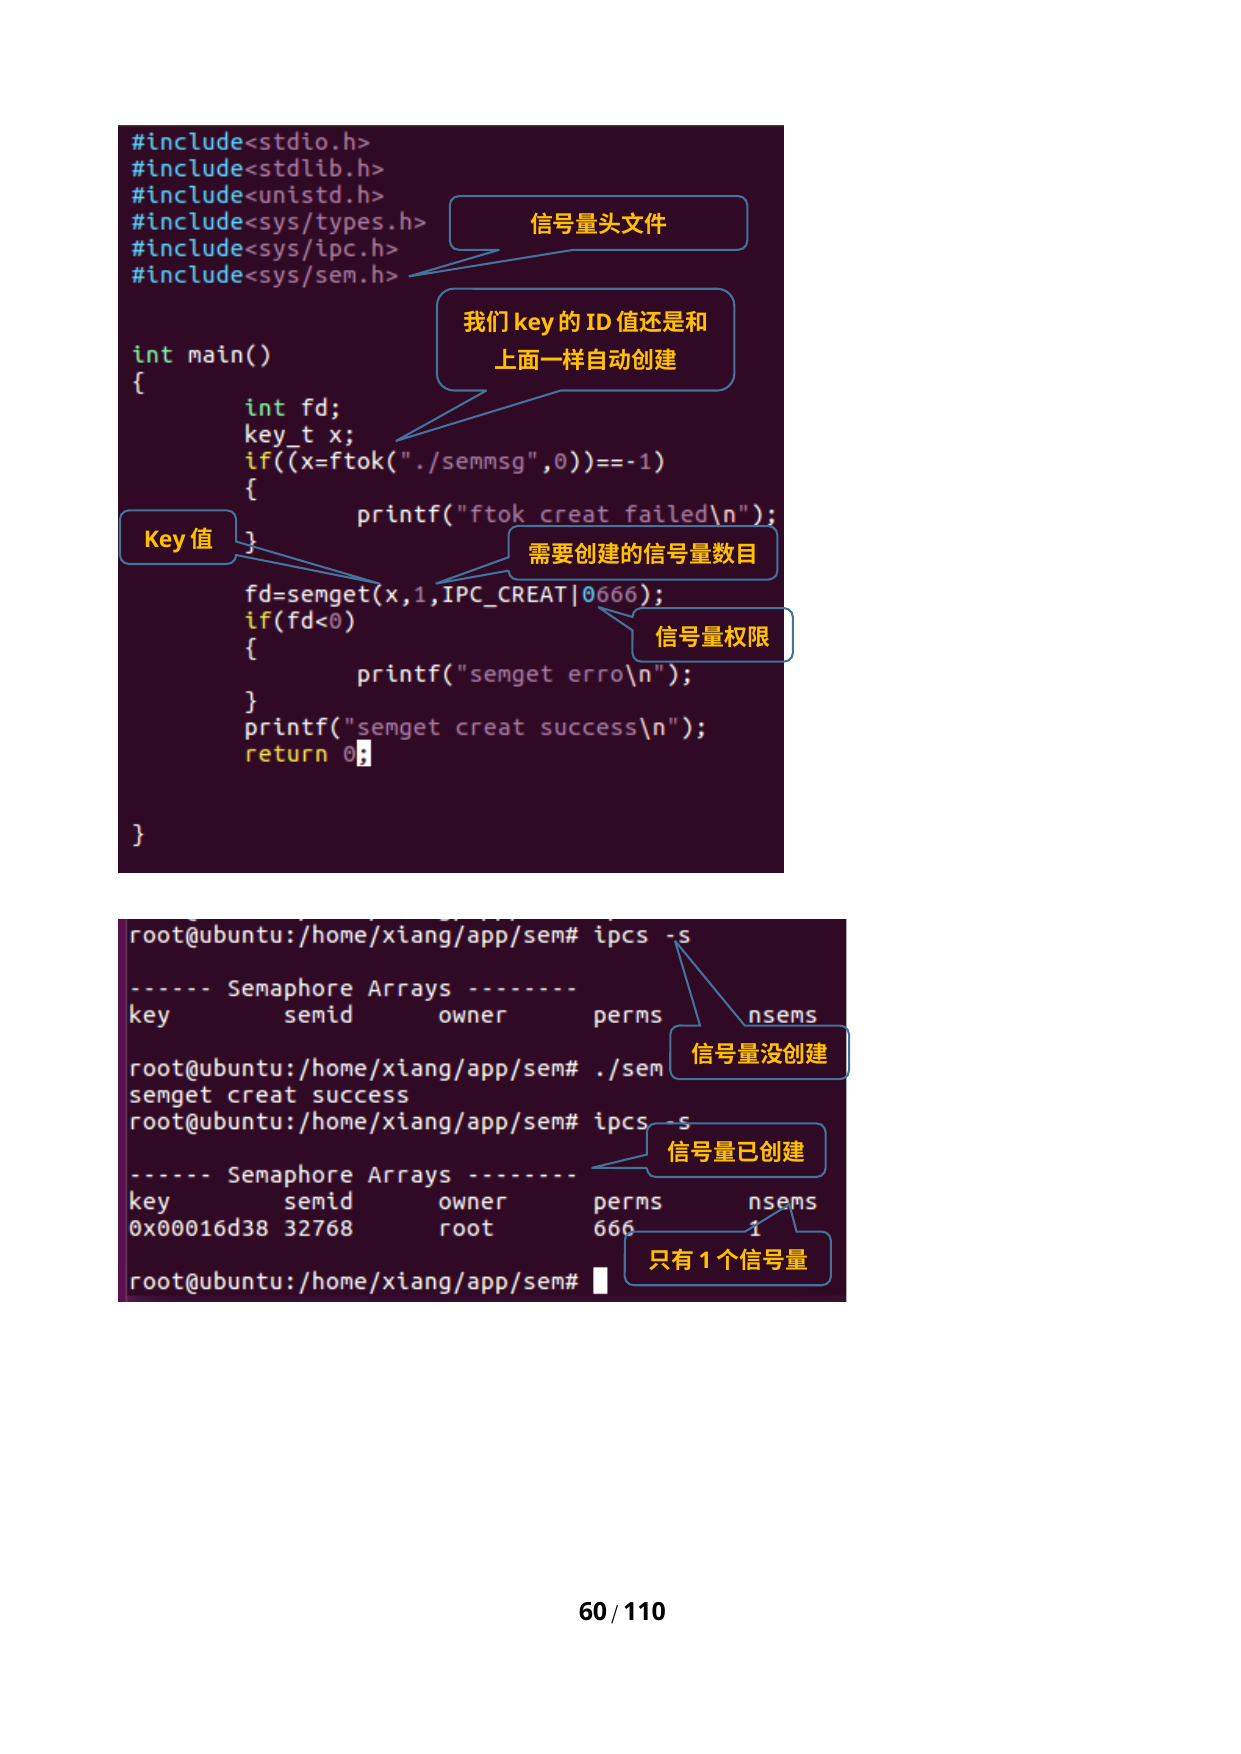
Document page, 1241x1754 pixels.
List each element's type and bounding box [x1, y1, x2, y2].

picture [609, 610, 784, 660]
picture [118, 125, 784, 873]
picture [672, 949, 847, 1078]
picture [118, 919, 847, 1302]
picture [122, 512, 336, 573]
